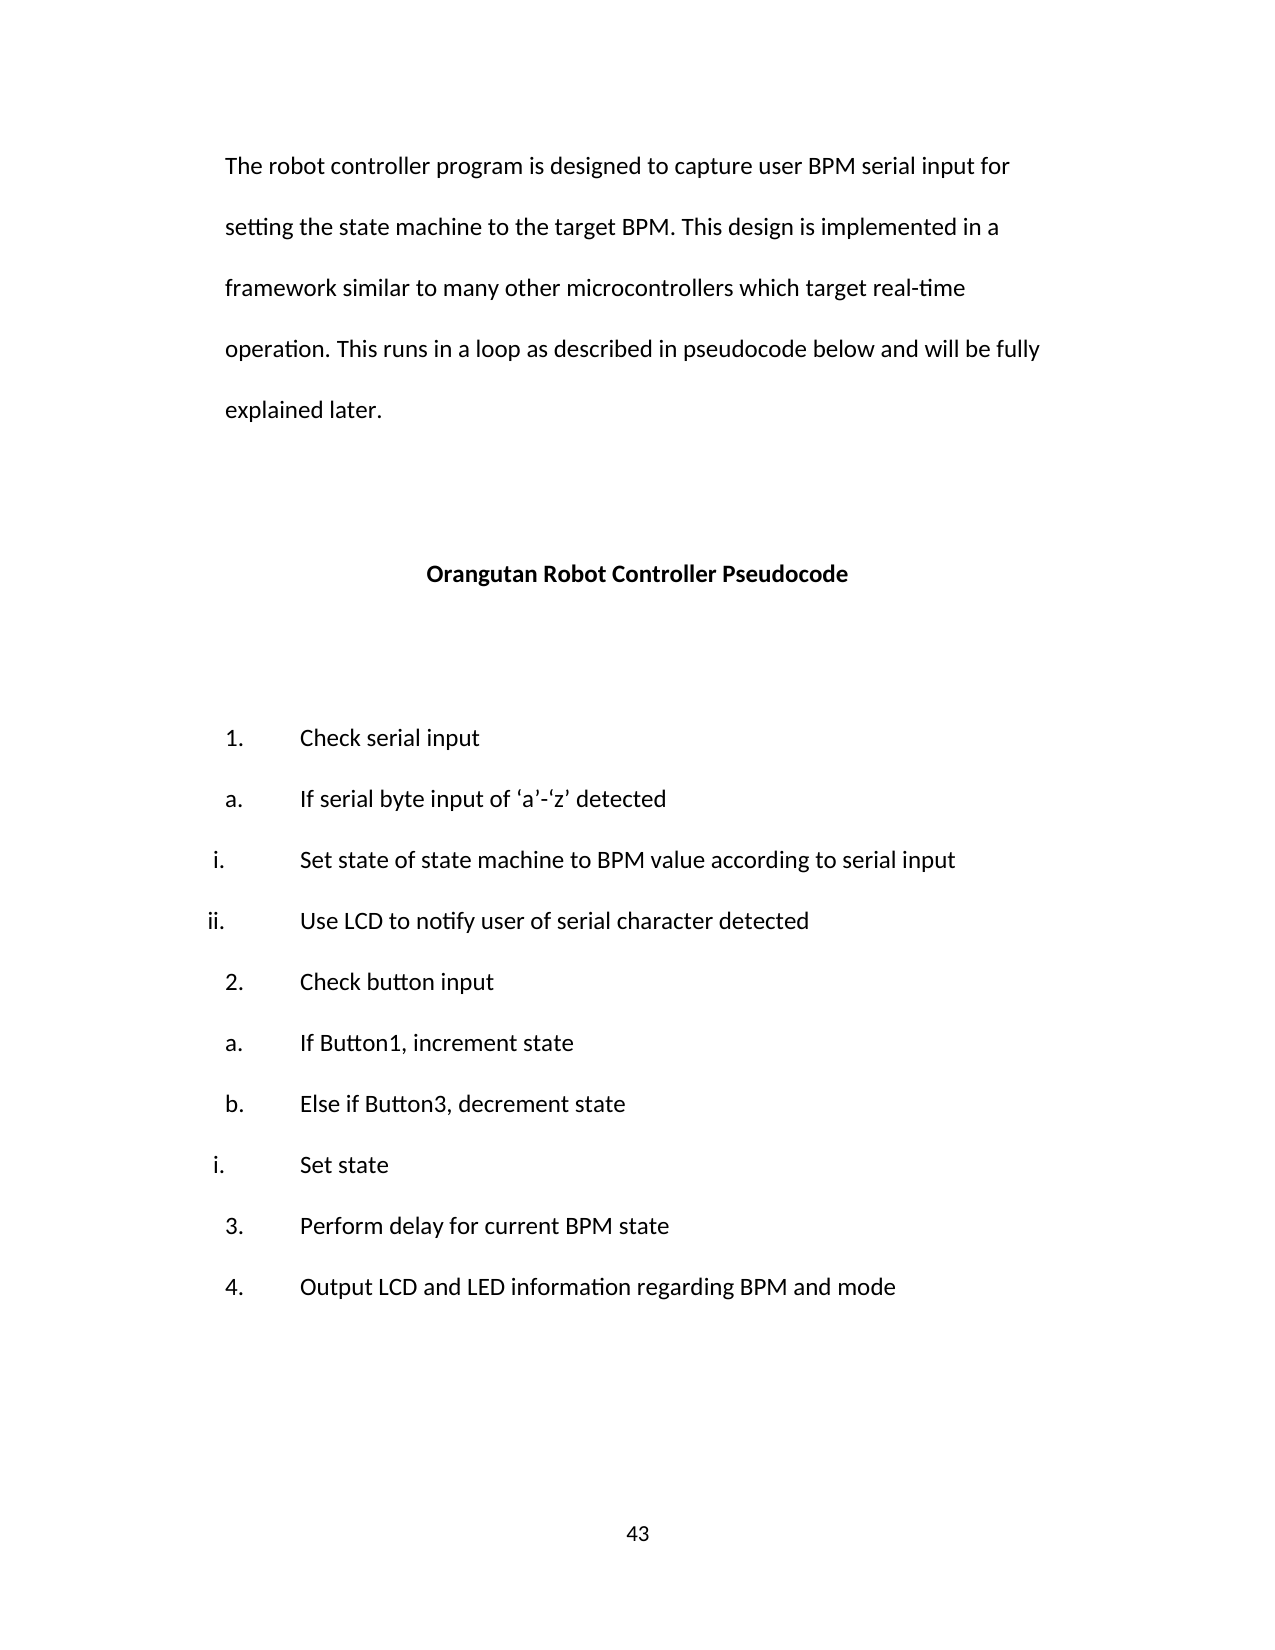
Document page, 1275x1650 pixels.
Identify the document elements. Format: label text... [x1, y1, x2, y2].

list Use LCD to notify user of serial character detected [225, 905, 1050, 935]
list If serial byte input of ‘a’-‘z’ detected [225, 783, 1050, 813]
list Perform delay for current BPM state [225, 1210, 1050, 1241]
list Output LCD and LED information regarding BPM and mode [225, 1271, 1050, 1302]
list Check serial input [225, 722, 1050, 752]
list Set state of state machine to BPM value according to serial input [225, 844, 1050, 874]
text Orangutan Robot Controller Pseudocode [225, 558, 1050, 588]
text The robot controller program is designed to capture user BPM serial input for setting the state machine to the target BPM. This design is implemented in a framework similar to many other microcontrollers which target real-time operation. This runs in a loop as described in pseudocode below and will be fully explained later. [225, 150, 1050, 425]
list Else if Button3, decrement state [225, 1088, 1050, 1118]
list Check button input [225, 966, 1050, 996]
list If Button1, increment state [225, 1027, 1050, 1057]
list Set state [225, 1149, 1050, 1179]
